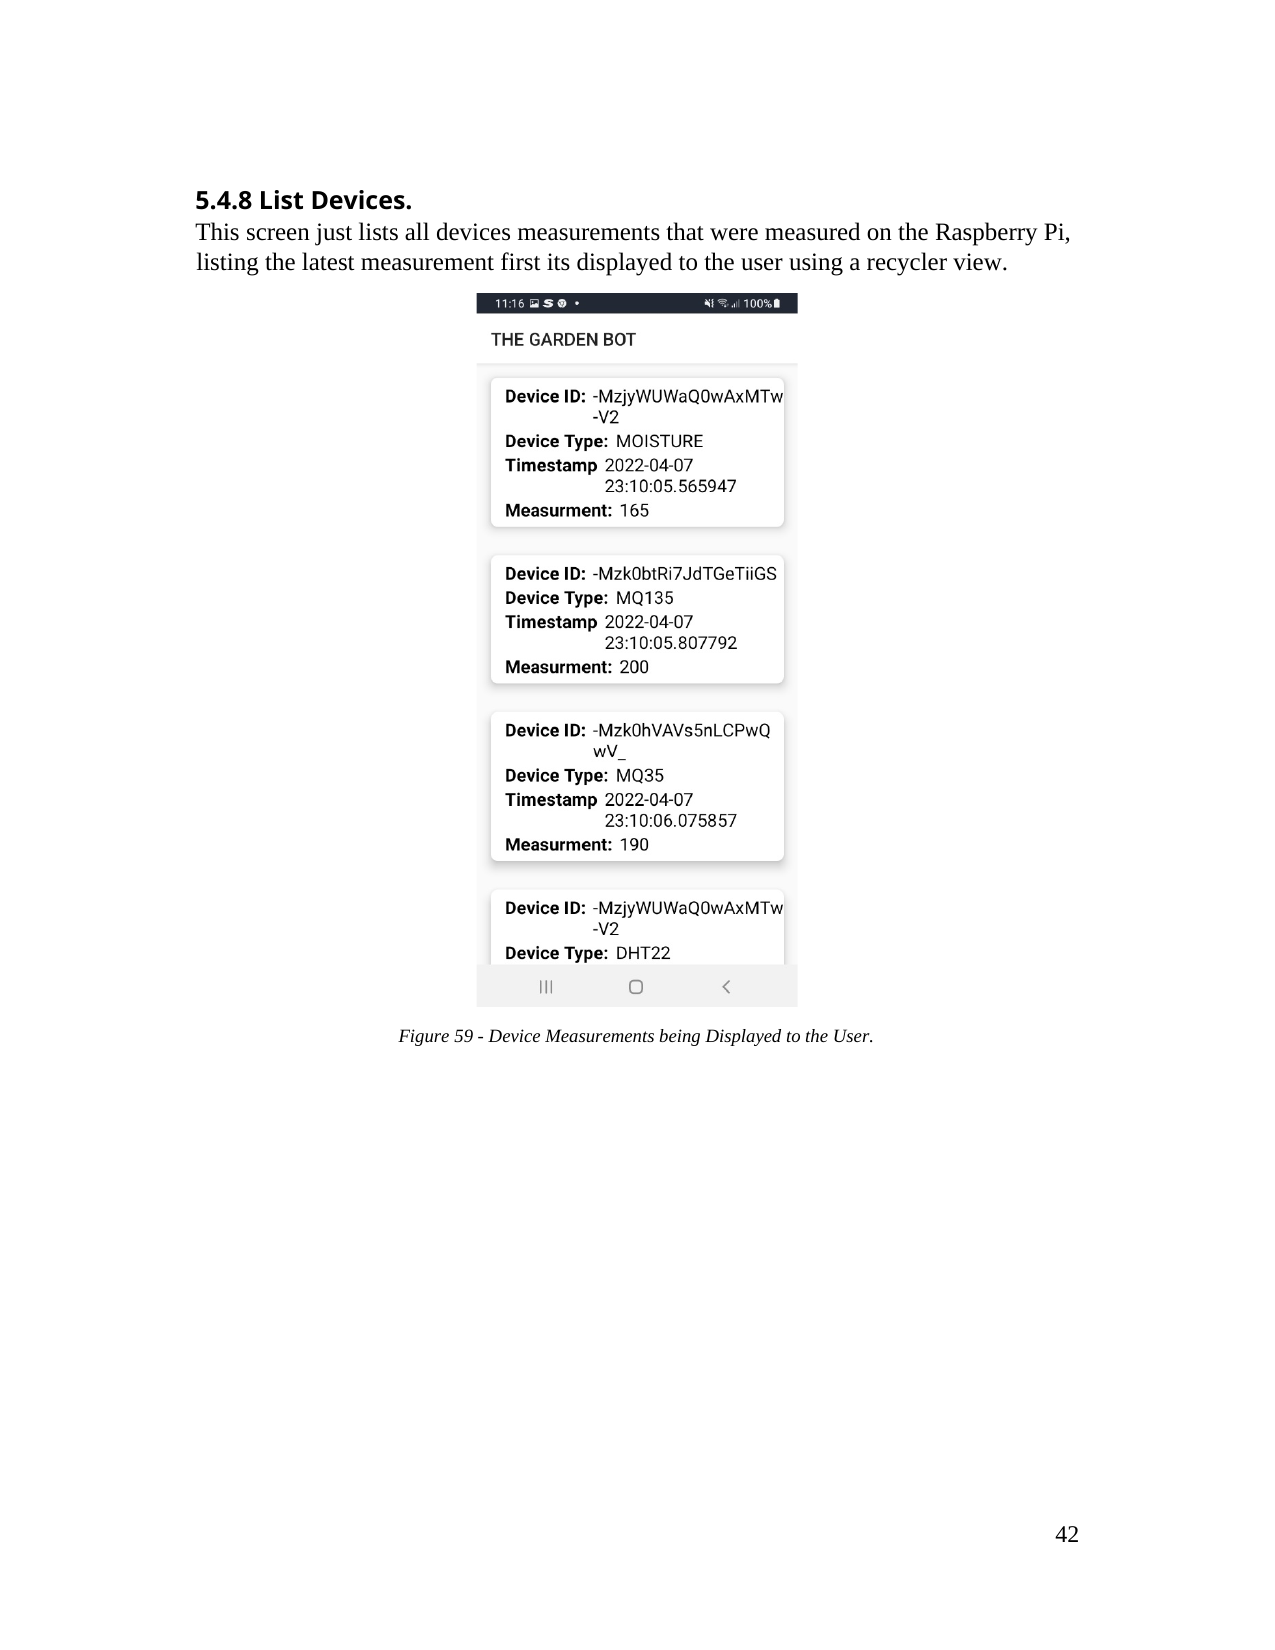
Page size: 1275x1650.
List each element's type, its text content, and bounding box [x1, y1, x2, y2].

subtitle 5.4.8 List Devices. [195, 182, 1079, 217]
picture [476, 293, 798, 1007]
text This screen just lists all devices measurements that were measured on the Raspberry Pi, listing the latest measurement first its displayed to the user using a recycler view. [195, 217, 1079, 276]
text Figure 59 - Device Measurements being Displayed to the User. [195, 1024, 1079, 1046]
